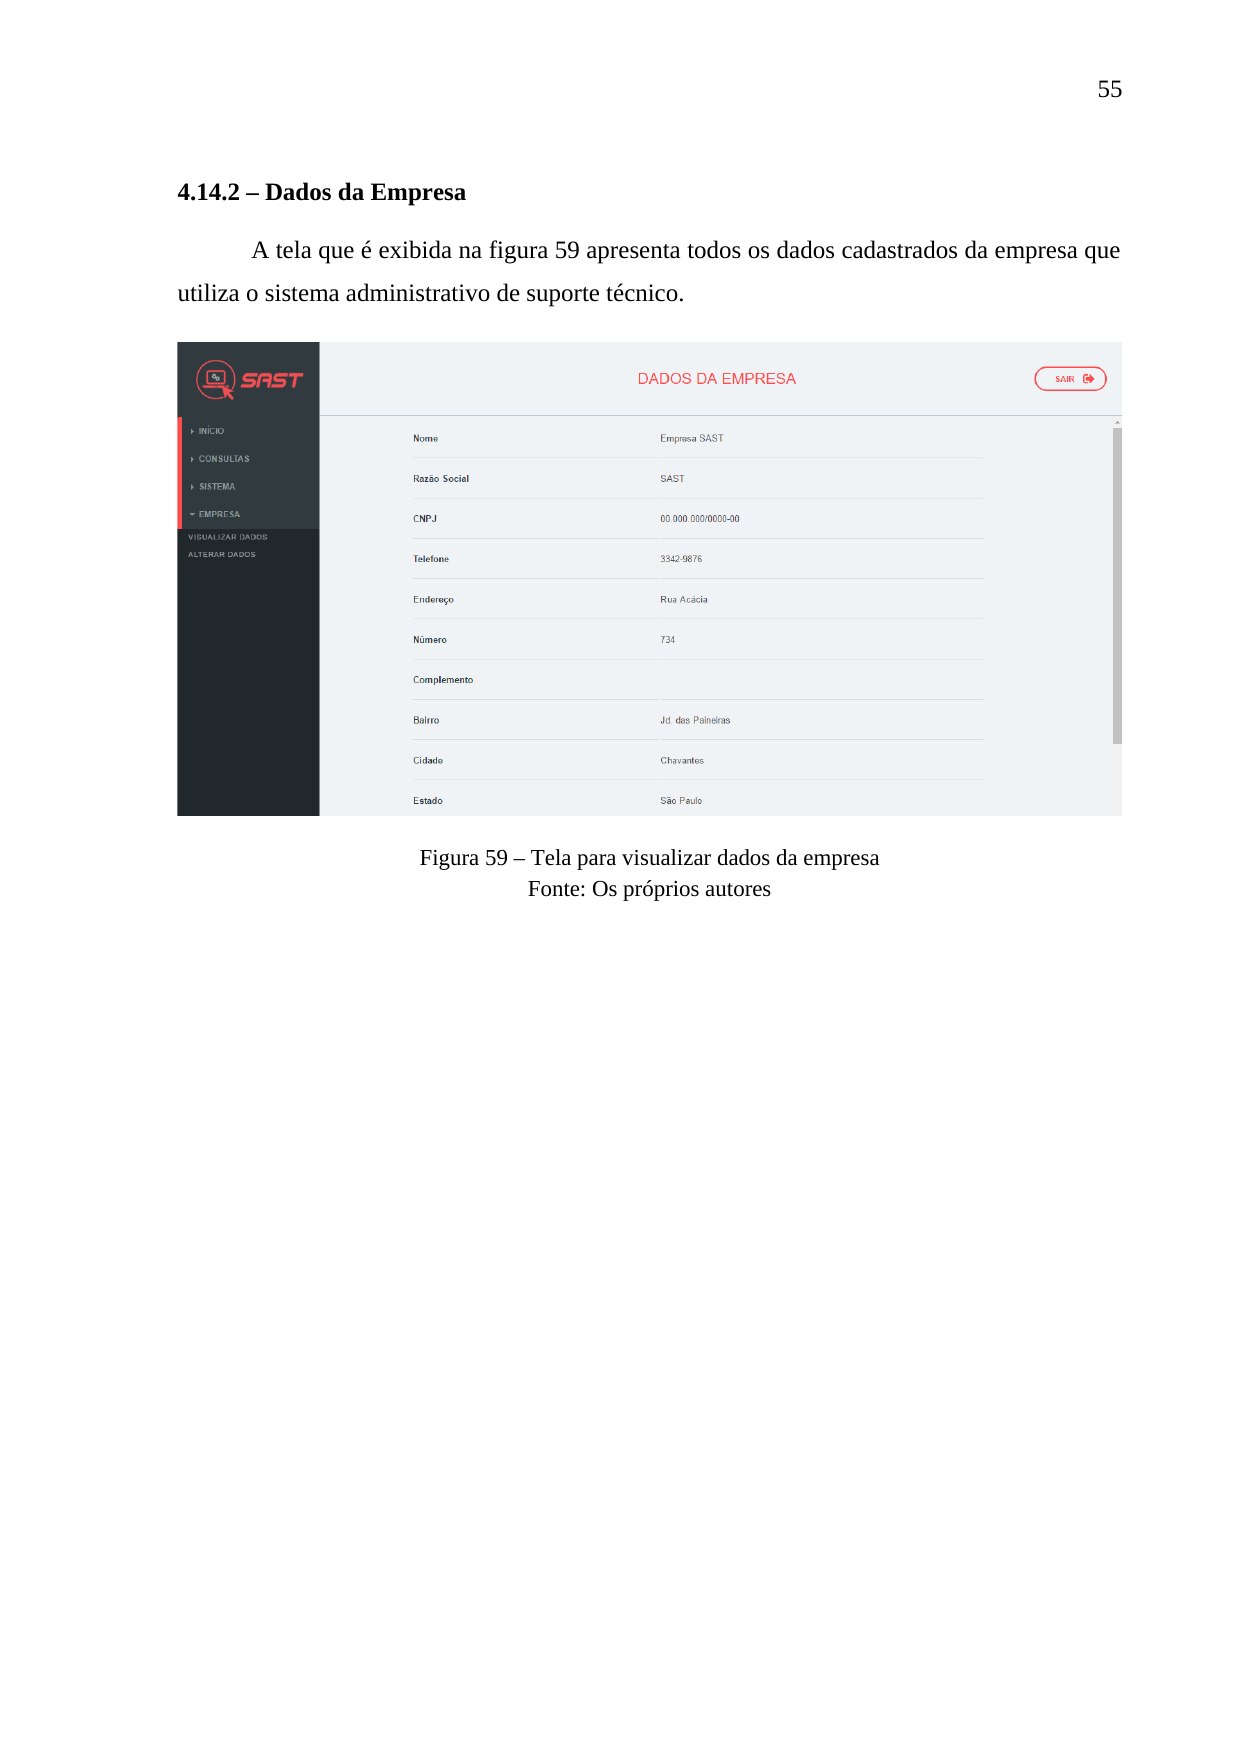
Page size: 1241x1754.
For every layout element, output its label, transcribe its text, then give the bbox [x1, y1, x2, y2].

text 4.14.2 – Dados da Empresa [177, 177, 1122, 206]
text Fonte: Os próprios autores [177, 874, 1122, 901]
text Figura 59 – Tela para visualizar dados da empresa [177, 844, 1122, 871]
text A tela que é exibida na figura 59 apresenta todos os dados cadastrados da empresa que utiliza o sistema administrativo de suporte técnico. [177, 235, 1122, 307]
picture [177, 342, 1123, 816]
